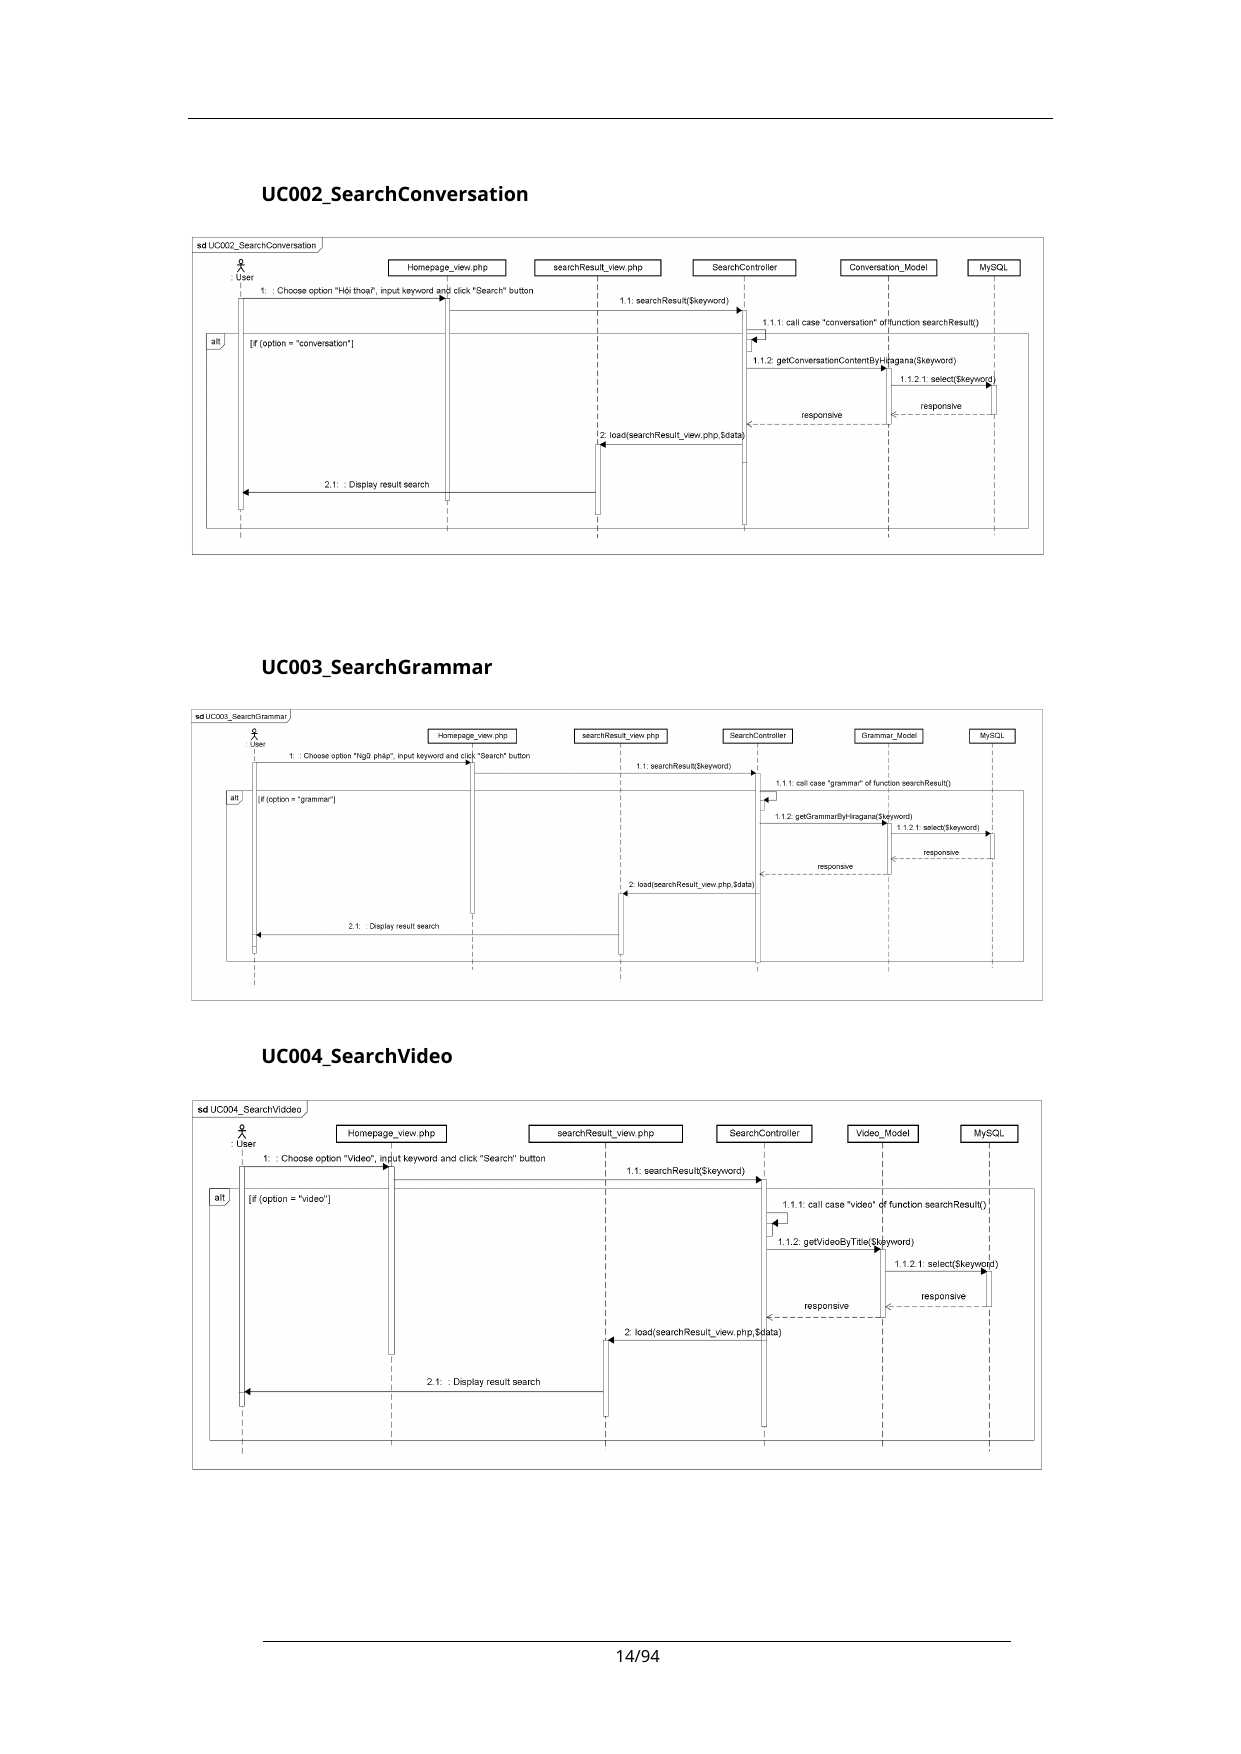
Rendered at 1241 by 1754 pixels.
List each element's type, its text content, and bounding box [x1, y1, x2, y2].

subtitle UC004_SearchVideo [261, 1042, 1053, 1069]
picture [187, 1095, 1047, 1474]
picture [187, 705, 1047, 1004]
picture [187, 232, 1047, 559]
subtitle UC003_SearchGrammar [261, 653, 1053, 680]
subtitle UC002_SearchConversation [261, 180, 1053, 207]
